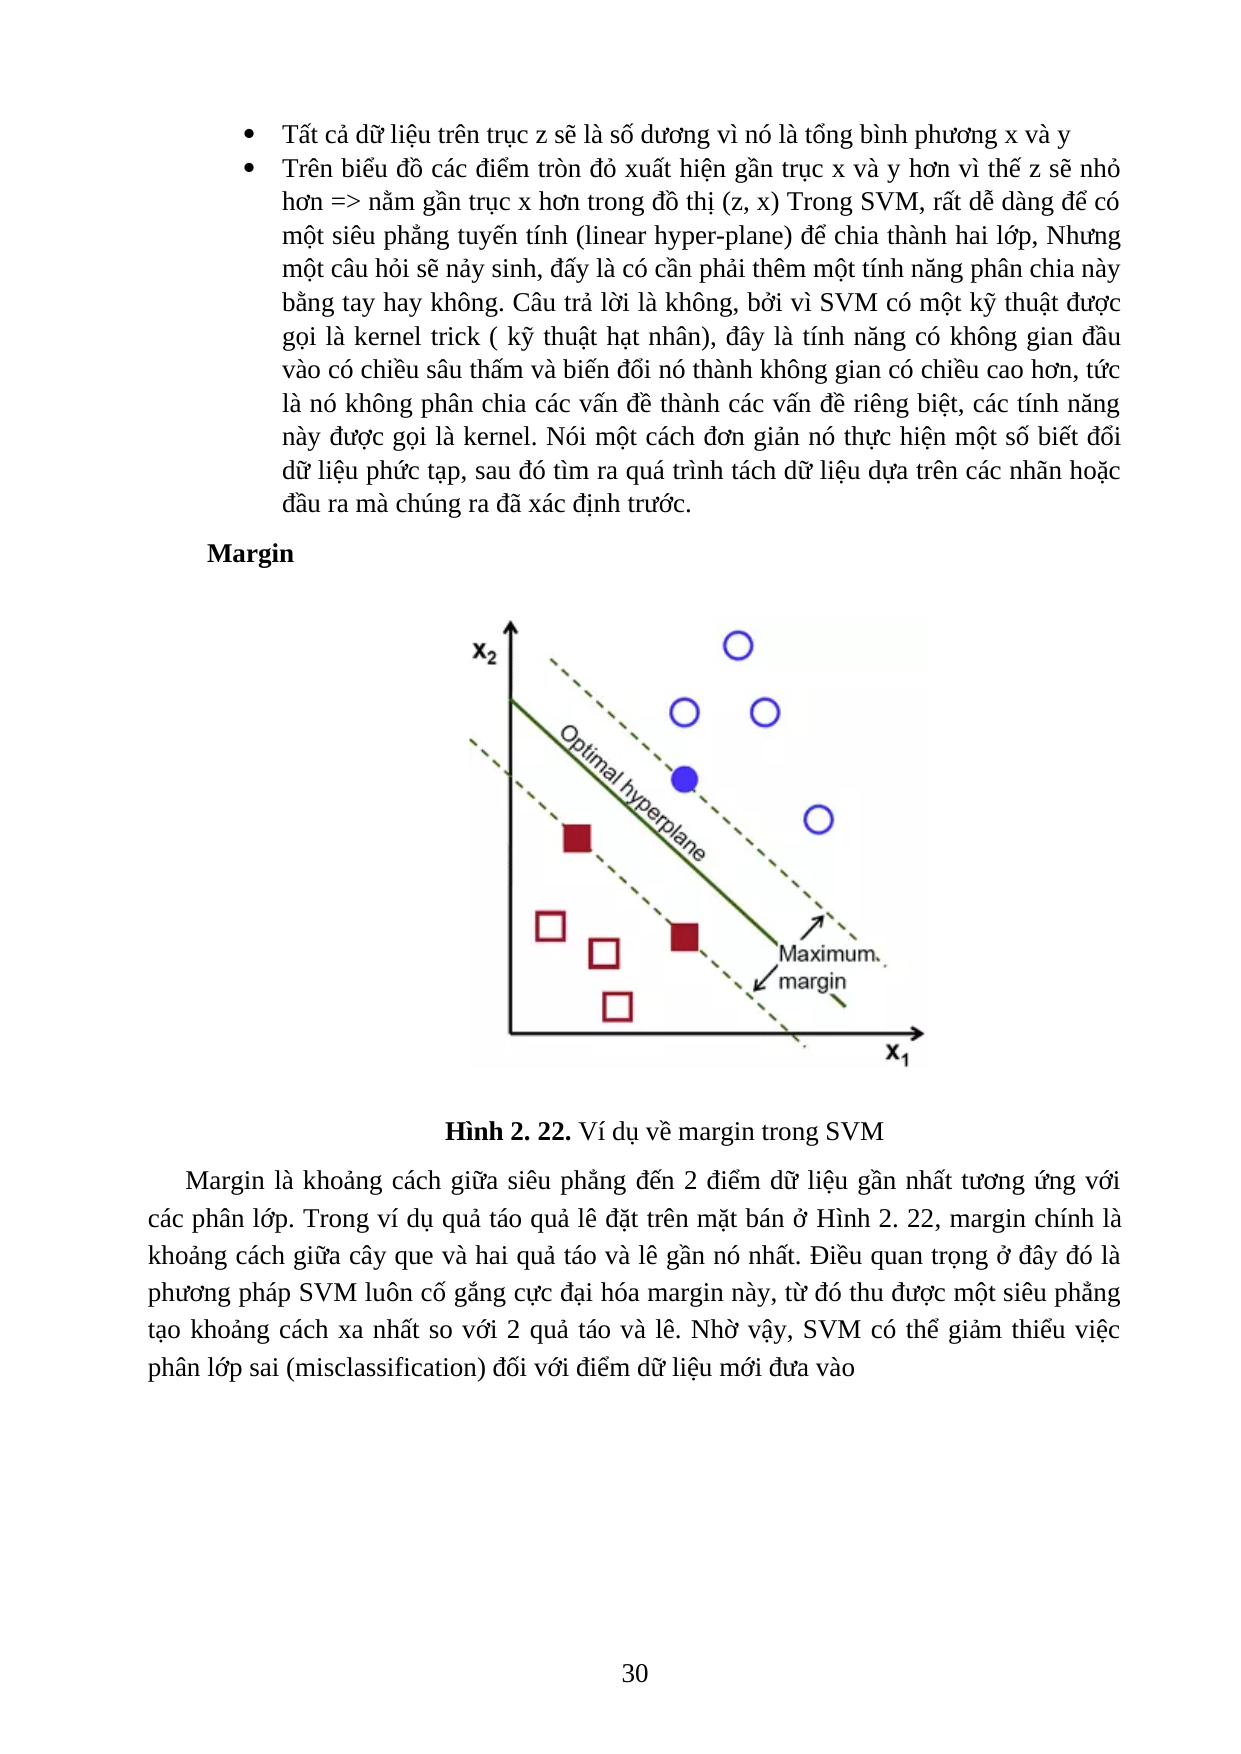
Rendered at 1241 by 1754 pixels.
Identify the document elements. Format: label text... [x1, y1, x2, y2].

list Tất cả dữ liệu trên trục z sẽ là số dương vì nó là tổng bình phương x và y [244, 118, 1122, 149]
list Trên biểu đồ các điểm tròn đỏ xuất hiện gần trục x và y hơn vì thế z sẽ nhỏ hơn => nằm gần trục x hơn trong đồ thị (z, x) Trong SVM, rất dễ dàng để có một siêu phẳng tuyến tính (linear hyper-plane) để chia thành hai lớp, Nhưng một câu hỏi sẽ nảy sinh, đấy là có cần phải thêm một tính năng phân chia này bằng tay hay không. Câu trả lời là không, bởi vì SVM có một kỹ thuật được gọi là kernel trick ( kỹ thuật hạt nhân), đây là tính năng có không gian đầu vào có chiều sâu thấm và biến đổi nó thành không gian có chiều cao hơn, tức là nó không phân chia các vấn đề thành các vấn đề riêng biệt, các tính năng này được gọi là kernel. Nói một cách đơn giản nó thực hiện một số biết đổi dữ liệu phức tạp, sau đó tìm ra quá trình tách dữ liệu dựa trên các nhãn hoặc đầu ra mà chúng ra đã xác định trước. [244, 152, 1122, 518]
text Margin là khoảng cách giữa siêu phẳng đến 2 điểm dữ liệu gần nhất tương ứng với các phân lớp. Trong ví dụ quả táo quả lê đặt trên mặt bán ở Hình 2. 22, margin chính là khoảng cách giữa cây que và hai quả táo và lê gần nó nhất. Điều quan trọng ở đây đó là phương pháp SVM luôn cố gắng cực đại hóa margin này, từ đó thu được một siêu phẳng tạo khoảng cách xa nhất so với 2 quả táo và lê. Nhờ vậy, SVM có thể giảm thiểu việc phân lớp sai (misclassification) đối với điểm dữ liệu mới đưa vào [148, 1164, 1122, 1382]
text Hình 2. 22. Ví dụ về margin trong SVM [148, 1114, 1122, 1146]
text Margin [148, 538, 1122, 569]
picture [206, 587, 1182, 1096]
